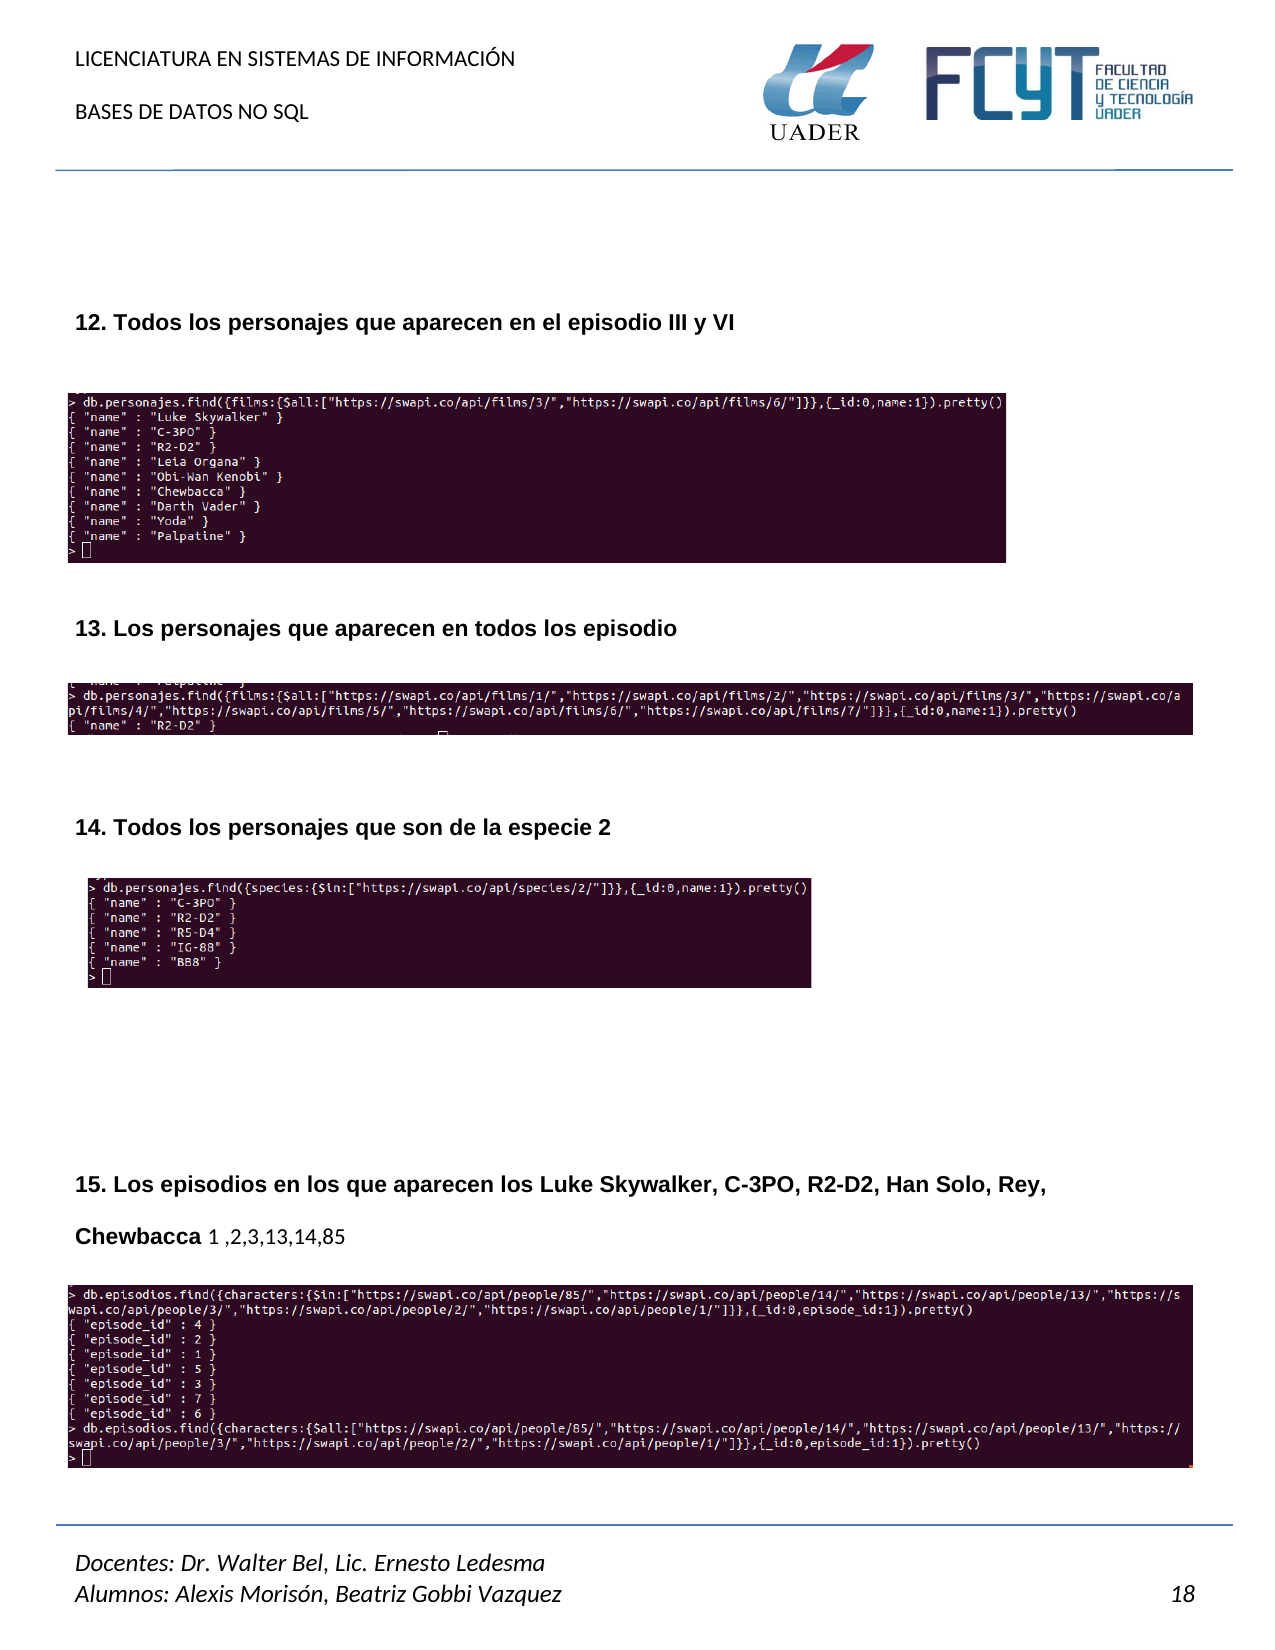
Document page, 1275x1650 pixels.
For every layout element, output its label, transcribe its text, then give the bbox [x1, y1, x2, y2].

picture [67, 1285, 1193, 1468]
picture [912, 47, 1204, 122]
text 12. Todos los personajes que aparecen en el episodio III y VI [75, 309, 1200, 335]
text 15. Los episodios en los que aparecen los Luke Skywalker, C-3PO, R2-D2, Han Solo, Rey, [75, 1171, 1200, 1198]
picture [67, 683, 1193, 735]
picture [761, 40, 874, 140]
picture [87, 878, 812, 988]
picture [67, 393, 1007, 563]
text Chewbacca 1 ,2,3,13,14,85 [75, 1222, 1200, 1250]
text 14. Todos los personajes que son de la especie 2 [75, 814, 1200, 840]
text 13. Los personajes que aparecen en todos los episodio [75, 615, 1200, 641]
